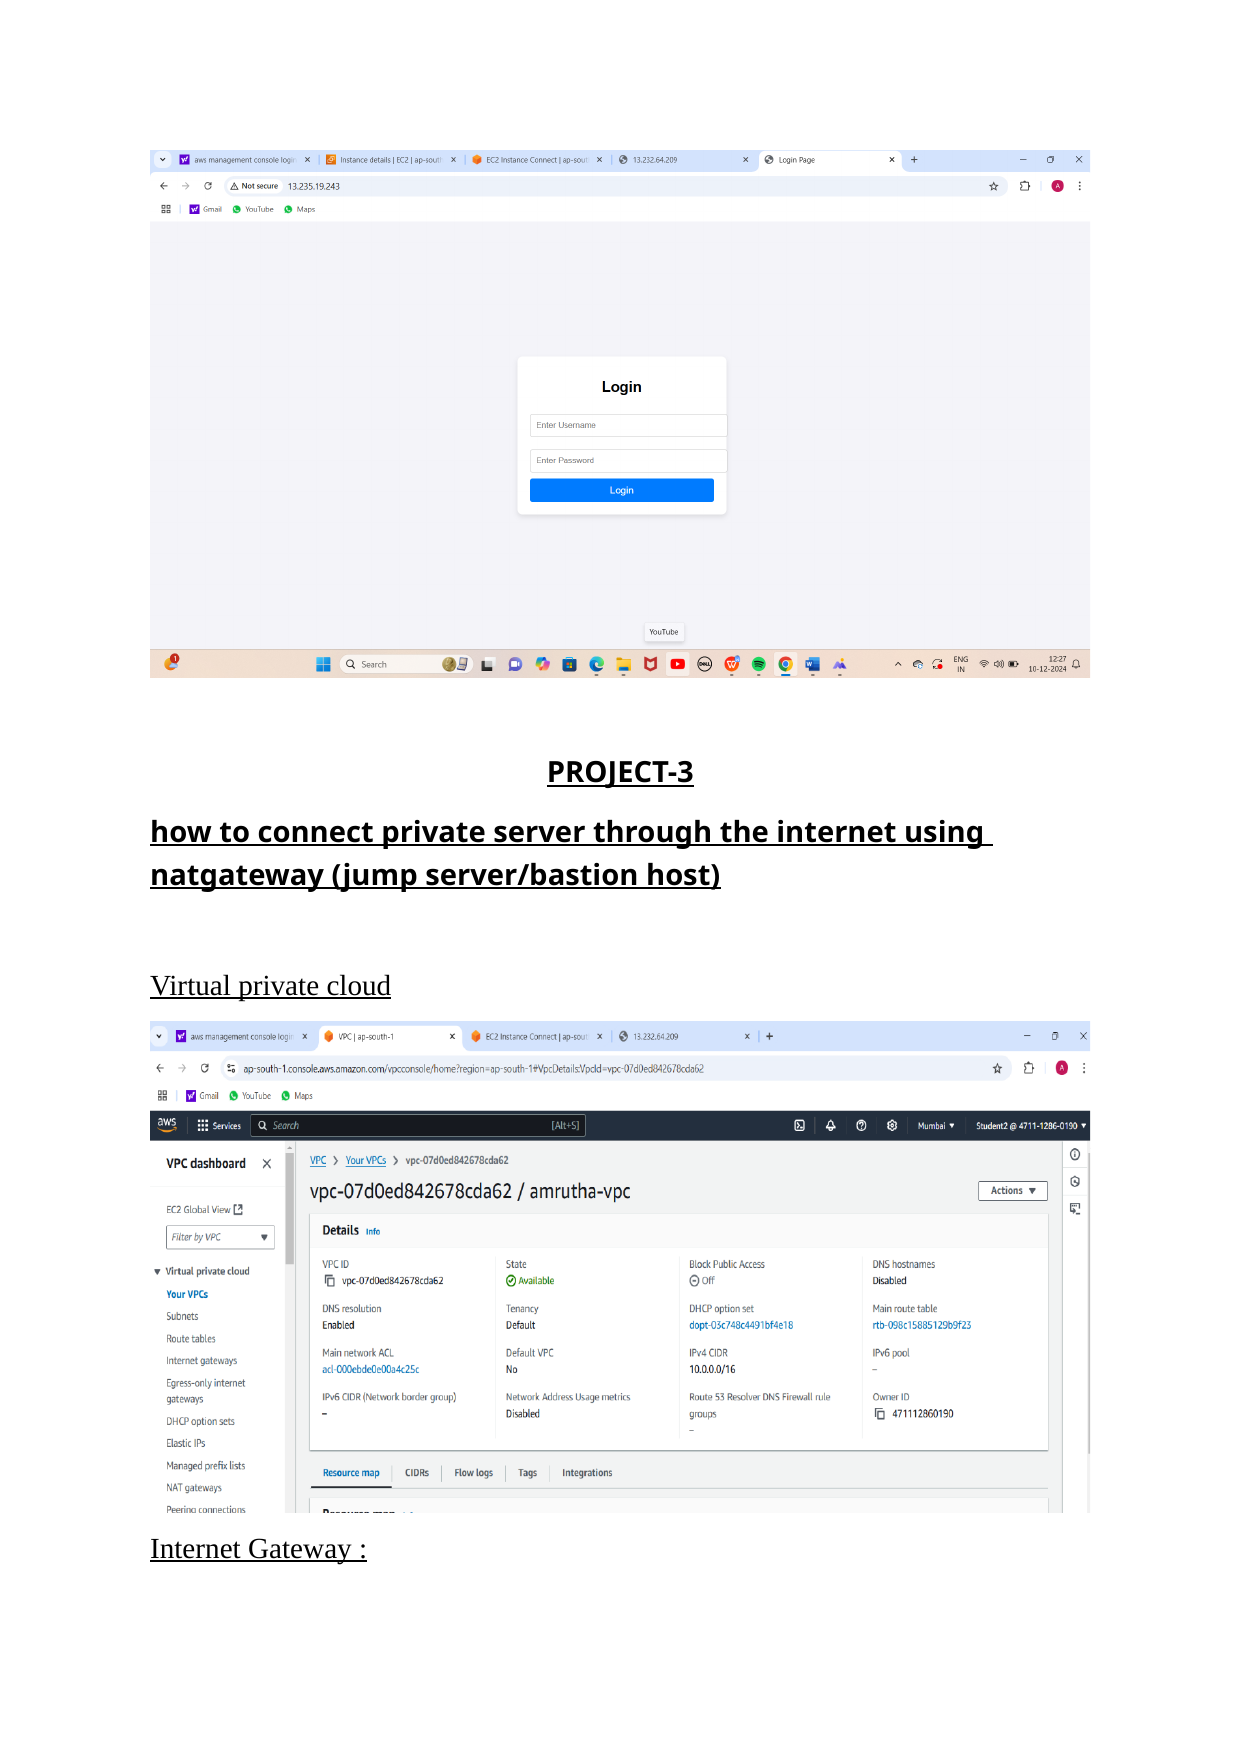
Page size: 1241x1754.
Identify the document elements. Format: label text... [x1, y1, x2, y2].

text how to connect private server through the internet using natgateway (jump server/bastion host) [150, 811, 1090, 893]
picture [150, 150, 1091, 678]
text PROJECT-3 [150, 751, 1090, 791]
picture [150, 1021, 1091, 1513]
text Internet Gateway : [150, 1531, 1090, 1565]
text Virtual private cloud [150, 968, 1090, 1002]
